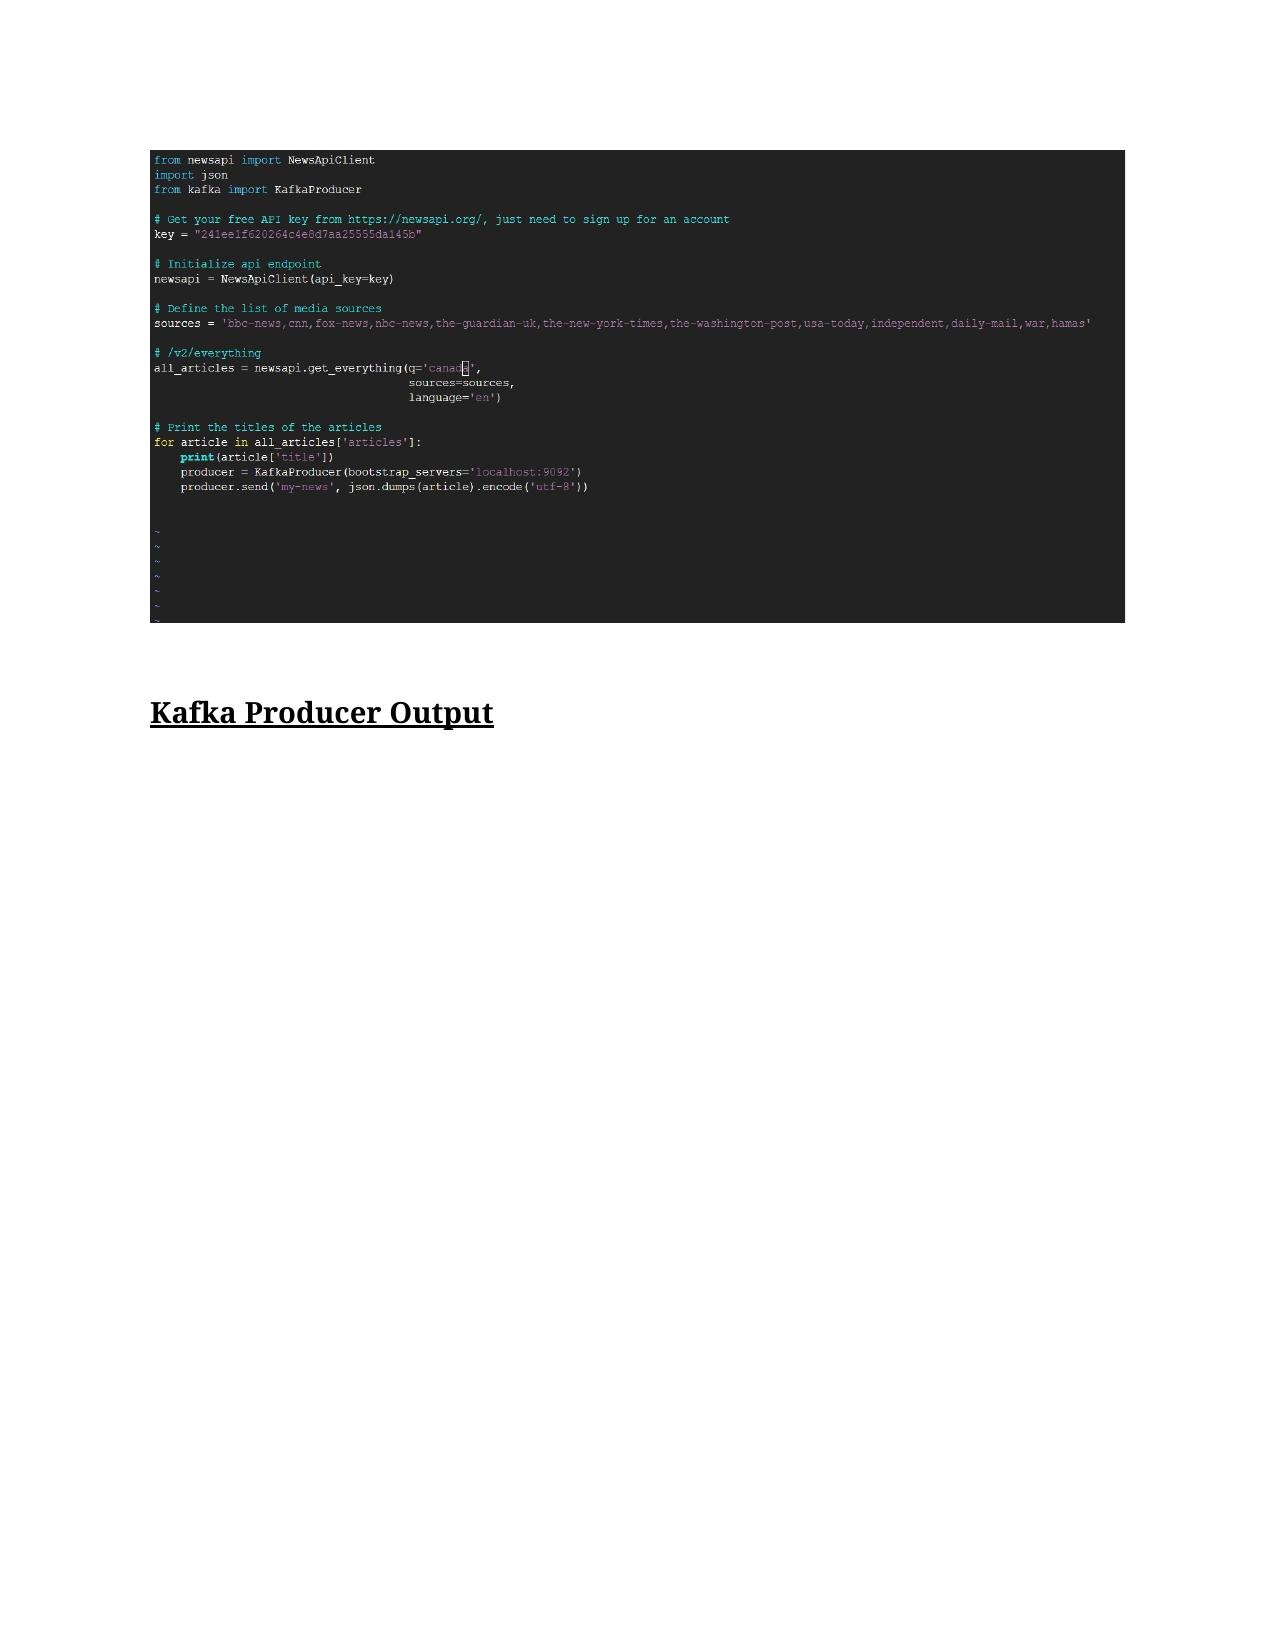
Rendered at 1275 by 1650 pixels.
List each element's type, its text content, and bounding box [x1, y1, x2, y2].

picture [150, 150, 1125, 623]
text Kafka Producer Output [150, 692, 1125, 732]
